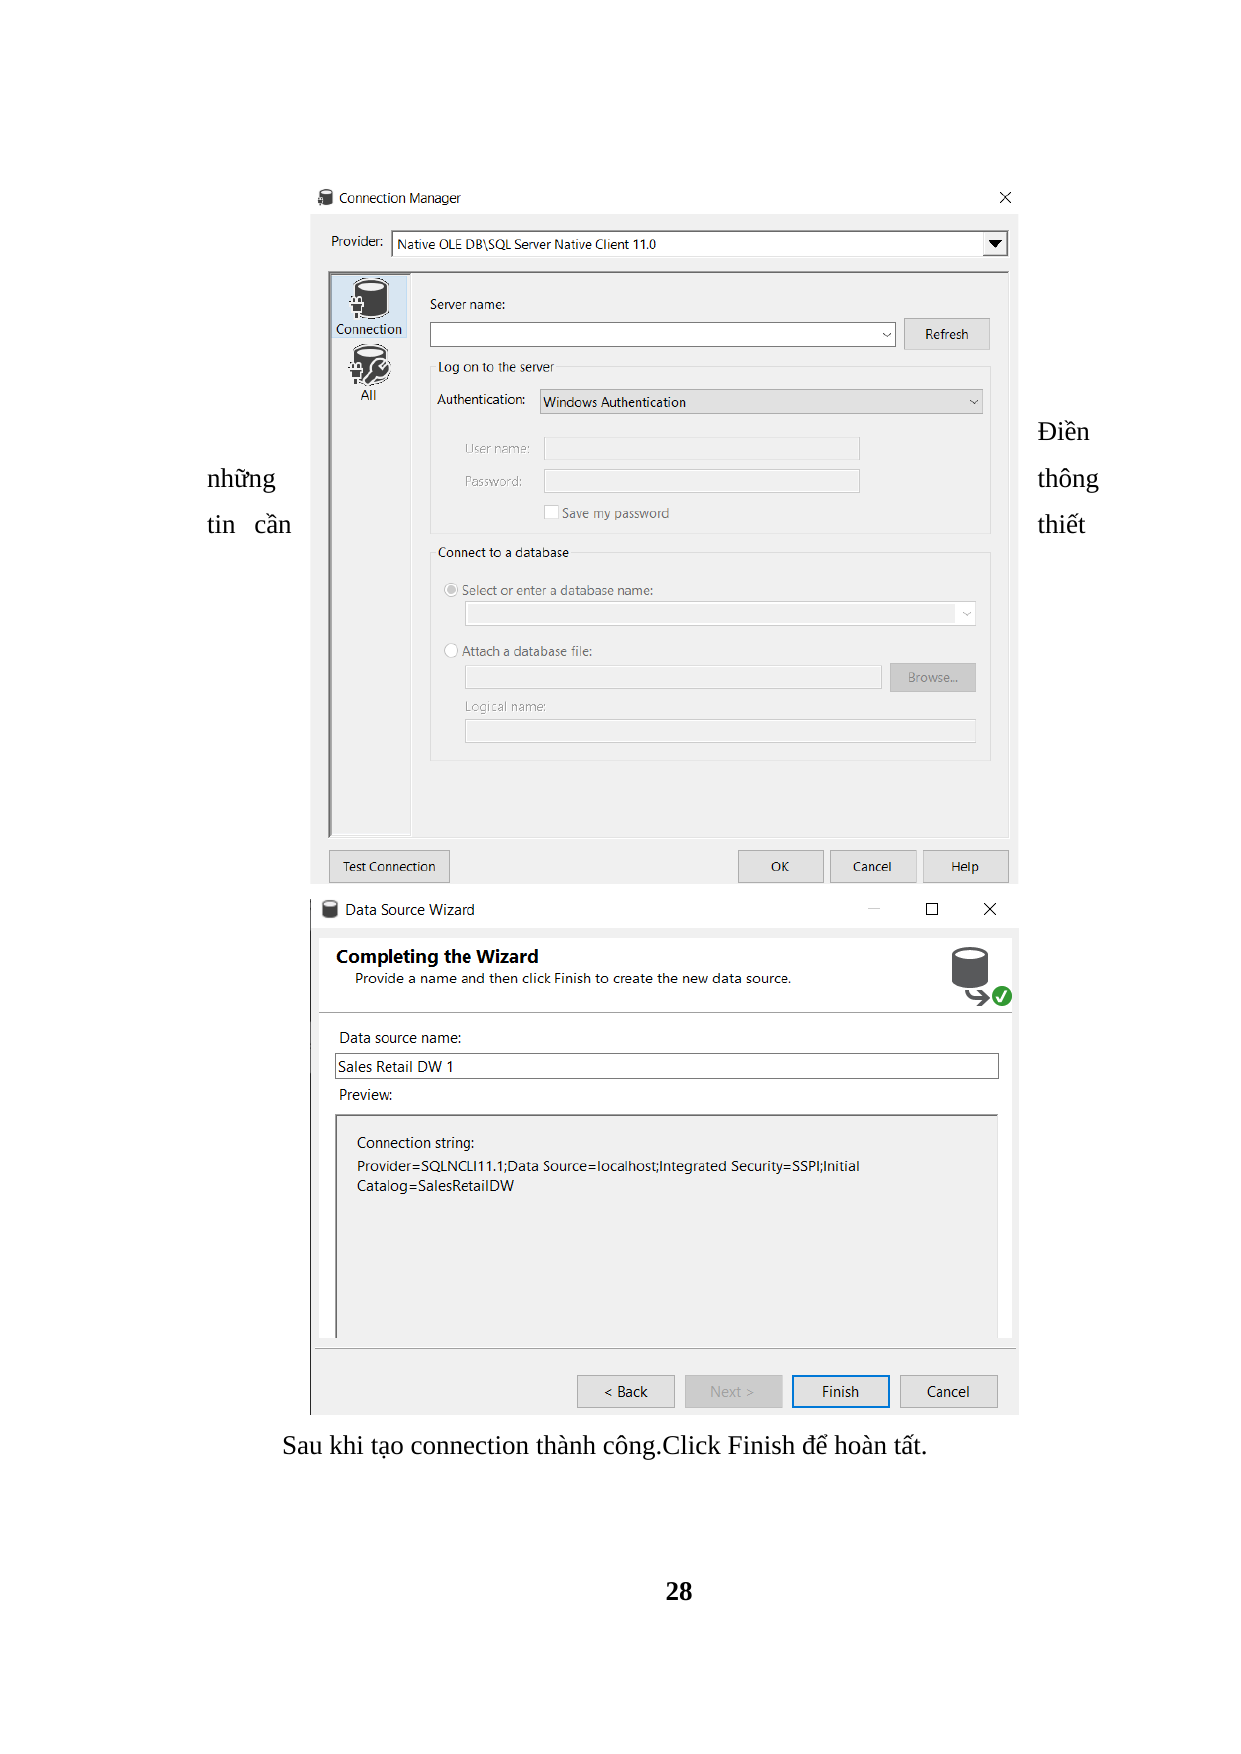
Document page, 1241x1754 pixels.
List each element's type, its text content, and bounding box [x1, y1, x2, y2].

text Điền những thông tin cần thiết [207, 415, 310, 539]
text Sau khi tạo connection thành công.Click Finish để hoàn tất. [207, 1429, 1122, 1460]
picture [310, 899, 1019, 1415]
text Điền những thông tin cần thiết [1019, 415, 1122, 539]
picture [310, 181, 1019, 884]
